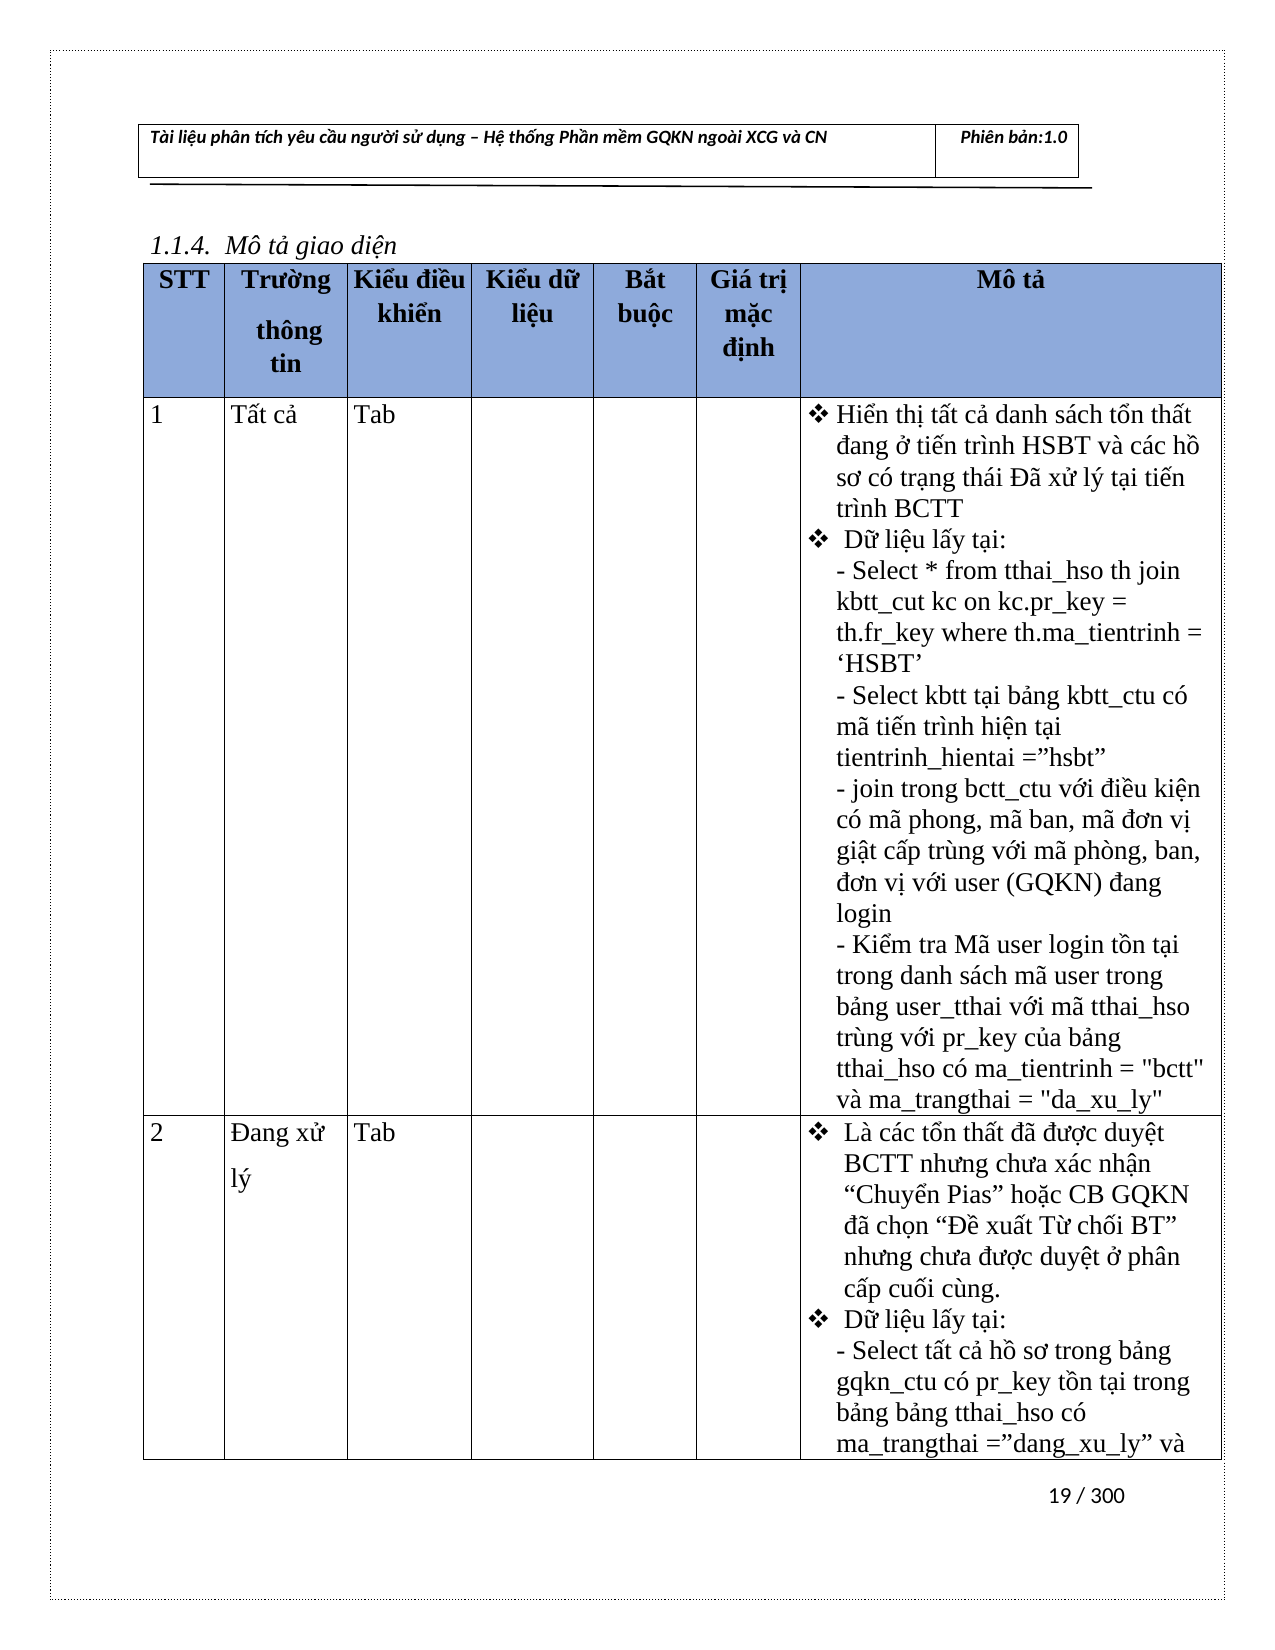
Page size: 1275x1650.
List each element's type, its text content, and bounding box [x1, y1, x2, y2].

table_cell [594, 398, 696, 1115]
list Mô tả giao diện [150, 229, 1125, 260]
table_header Kiểu dữ liệu [472, 264, 593, 397]
table_cell Hiển thị tất cả danh sách tổn thất đang ở tiến trình HSBT và các hồ sơ có trạng thái Đã xử lý tại tiến trình BCTT Dữ liệu lấy tại: - Select * from tthai_hso th join kbtt_cut kc on kc.pr_key = th.fr_key where th.ma_tientrinh = ‘HSBT’ - Select kbtt tại bảng kbtt_ctu có mã tiến trình hiện tại tientrinh_hientai =”hsbt” - join trong bctt_ctu với điều kiện có mã phong, mã ban, mã đơn vị giật cấp trùng với mã phòng, ban, đơn vị với user (GQKN) đang login - Kiểm tra Mã user login tồn tại trong danh sách mã user trong bảng user_tthai với mã tthai_hso trùng với pr_key của bảng tthai_hso có ma_tientrinh = "bctt" và ma_trangthai = "da_xu_ly" [801, 398, 1221, 1115]
table_cell Tất cả [225, 398, 347, 1115]
table_cell [472, 398, 593, 1115]
table_header Bắt buộc [594, 264, 696, 397]
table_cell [801, 1116, 1221, 1459]
table_header Kiểu điều khiển [348, 264, 471, 397]
table_cell [144, 398, 224, 1115]
table_header Mô tả [801, 264, 1221, 397]
table_cell Tab [348, 1116, 471, 1459]
table_cell Tab [348, 398, 471, 1115]
table_cell [594, 1116, 696, 1459]
table_cell [472, 1116, 593, 1459]
table_cell [697, 398, 800, 1115]
table_cell Đang xử lý [225, 1116, 347, 1459]
table_header STT [144, 264, 224, 397]
table_header Giá trị mặc định [697, 264, 800, 397]
table_cell [697, 1116, 800, 1459]
table_cell [144, 1116, 224, 1459]
table_header Trường thông tin [225, 264, 347, 397]
